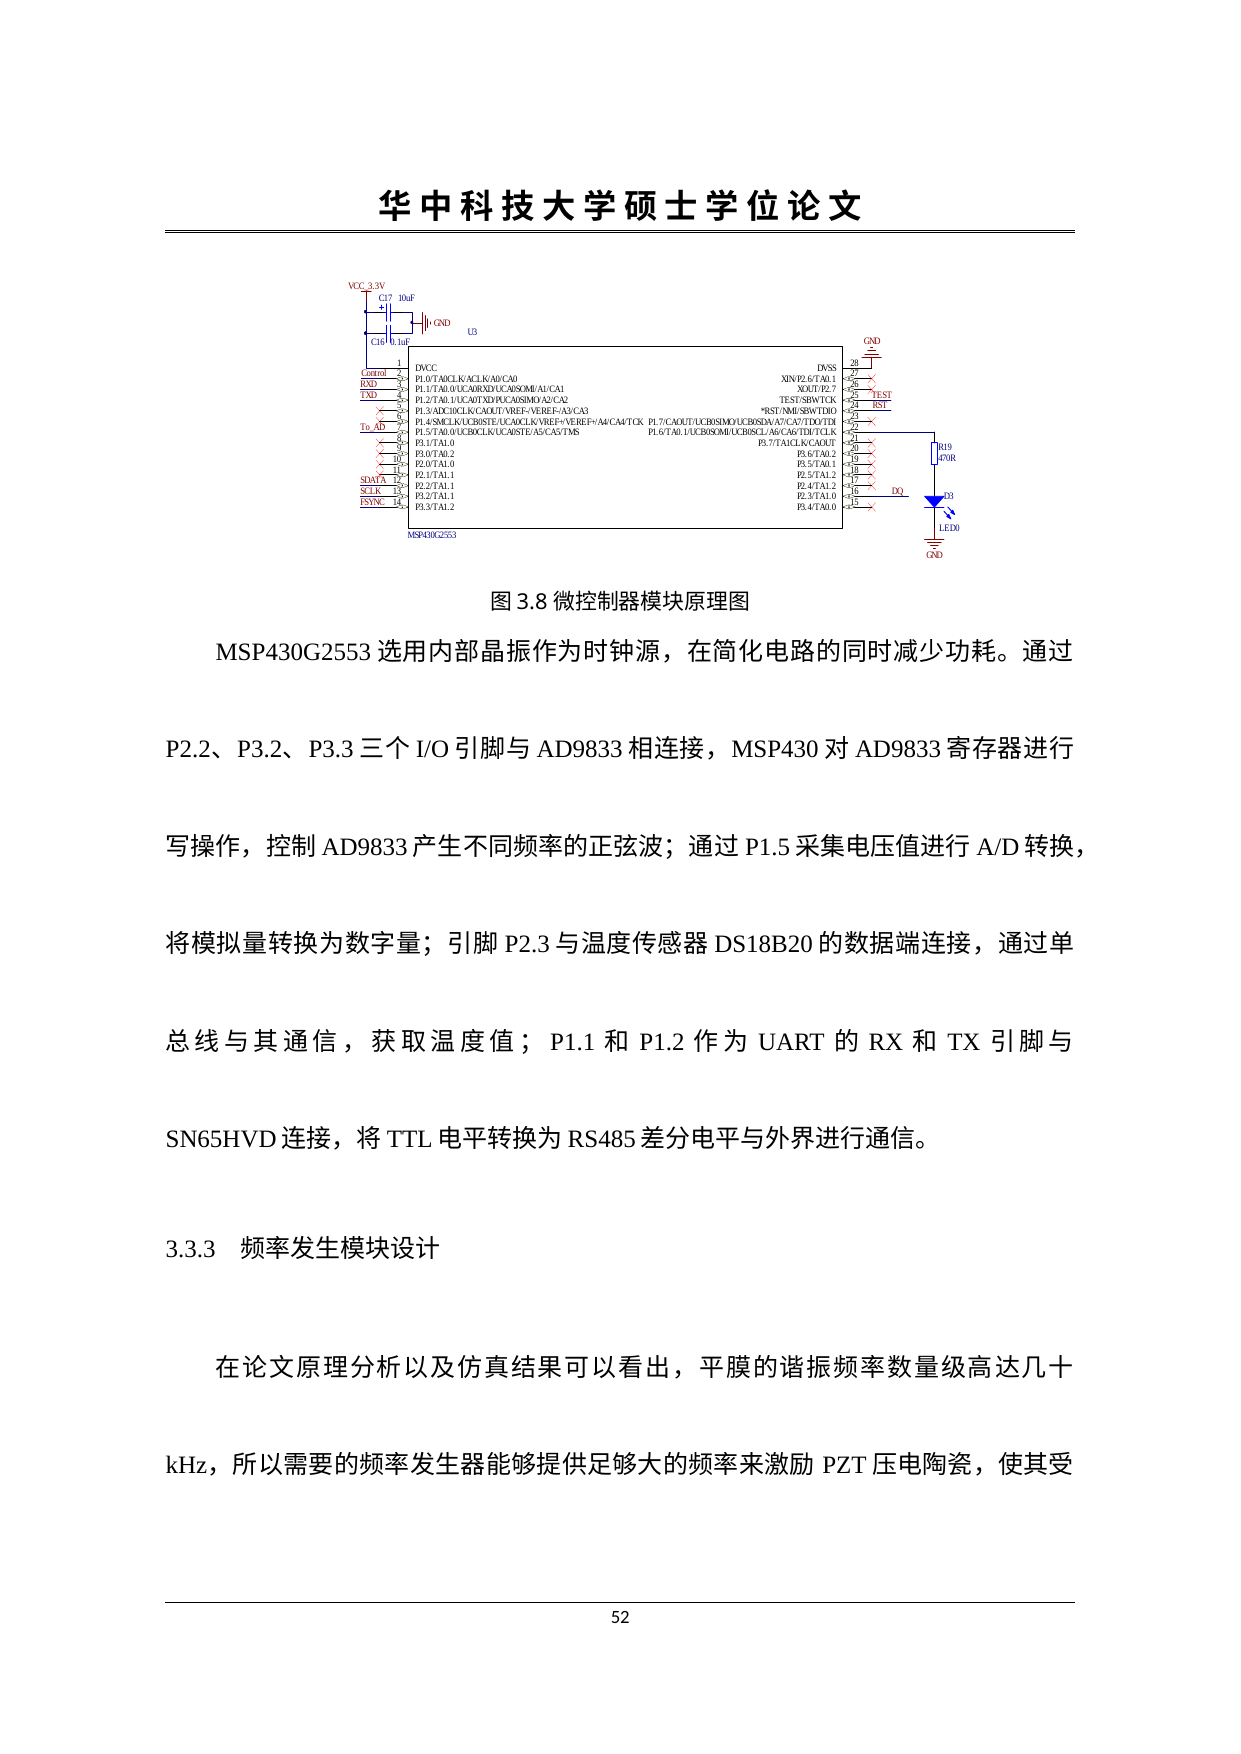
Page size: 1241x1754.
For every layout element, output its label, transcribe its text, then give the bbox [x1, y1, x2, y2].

text 图3.8 微控制器模块原理图 [165, 584, 1075, 617]
text MSP430G2553选用内部晶振作为时钟源，在简化电路的同时减少功耗。通过P2.2、P3.2、P3.3三个I/O引脚与AD9833相连接，MSP430对AD9833寄存器进行写操作，控制AD9833产生不同频率的正弦波；通过P1.5采集电压值进行A/D转换，将模拟量转换为数字量；引脚P2.3与温度传感器DS18B20的数据端连接，通过单总线与其通信，获取温度值；P1.1和P1.2作为UART的RX和TX引脚与SN65HVD连接，将TTL电平转换为RS485差分电平与外界进行通信。 [165, 617, 1075, 1169]
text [165, 1333, 1075, 1495]
list 频率发生模块设计 [165, 1214, 1075, 1279]
